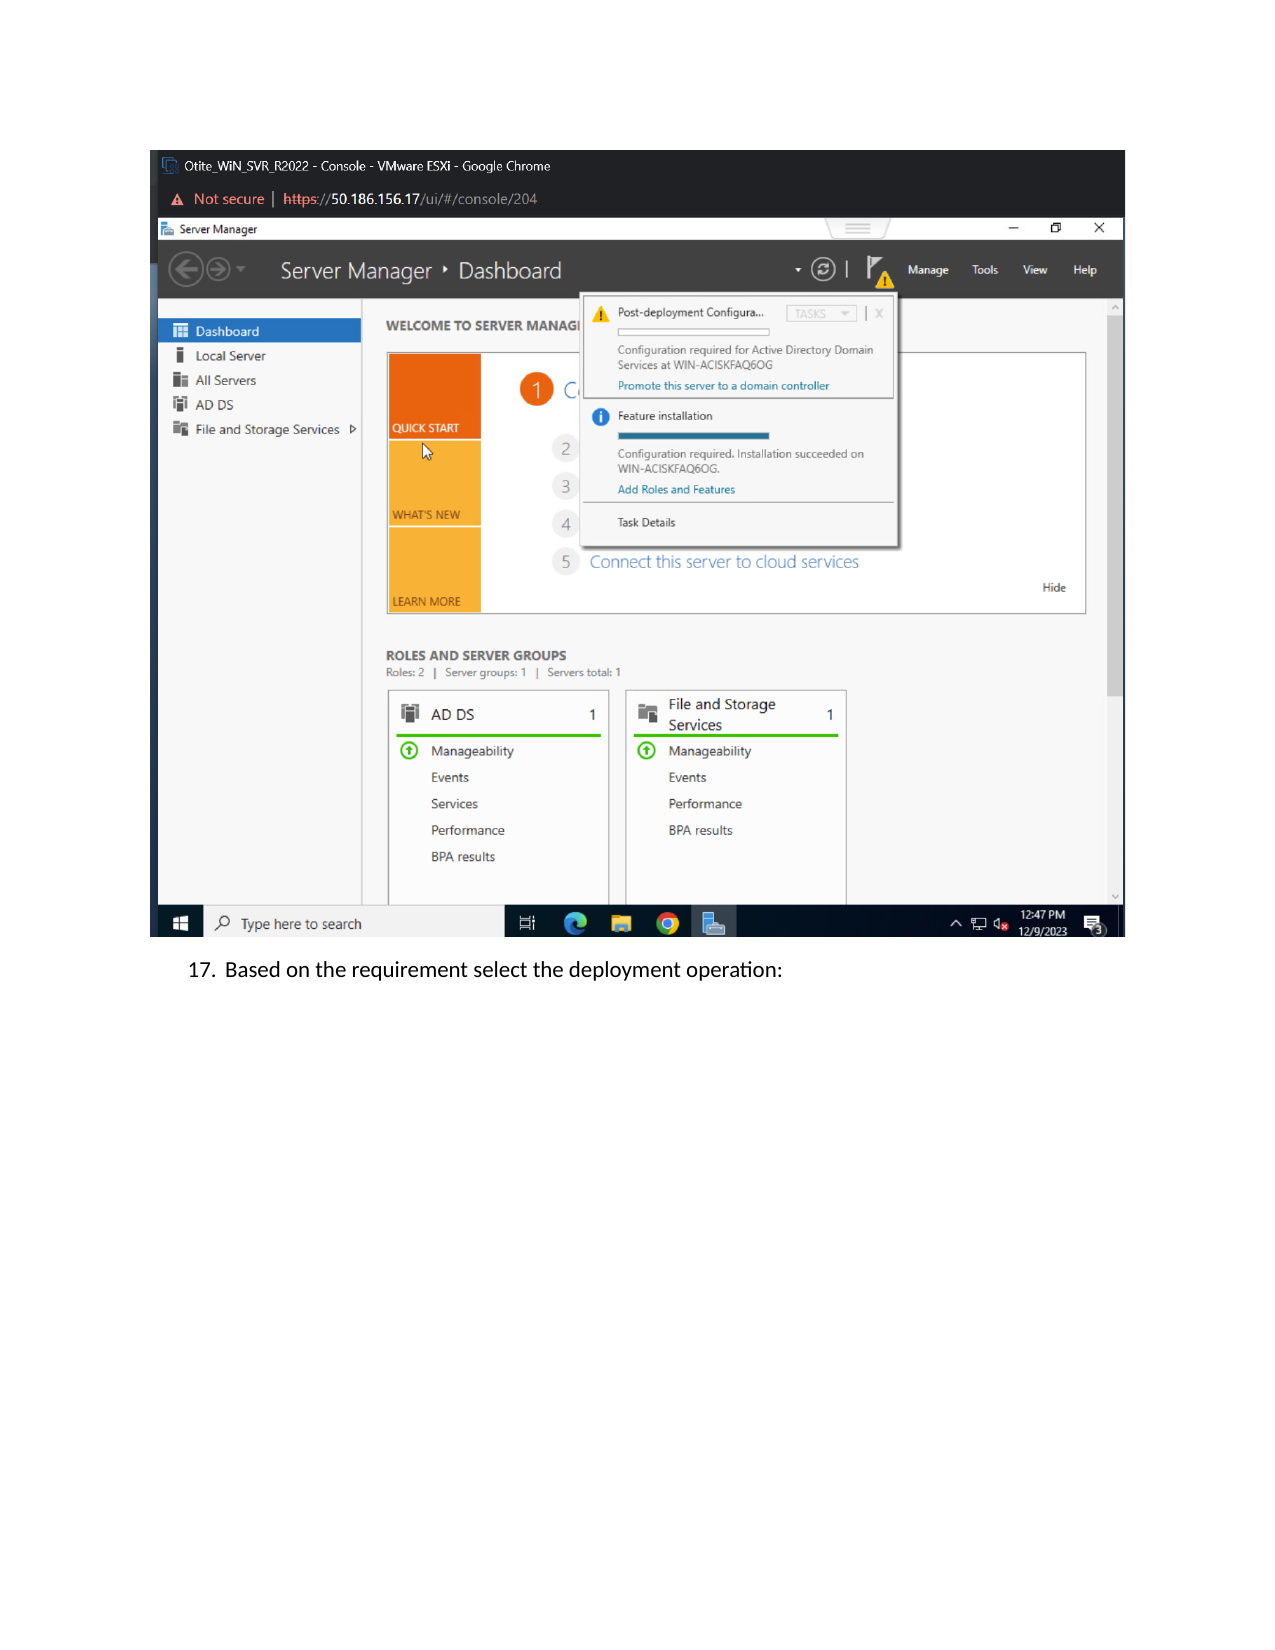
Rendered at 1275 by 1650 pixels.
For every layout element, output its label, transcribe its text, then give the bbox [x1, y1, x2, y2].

list Based on the requirement select the deployment operation: [187, 955, 1125, 983]
picture [150, 150, 1125, 937]
